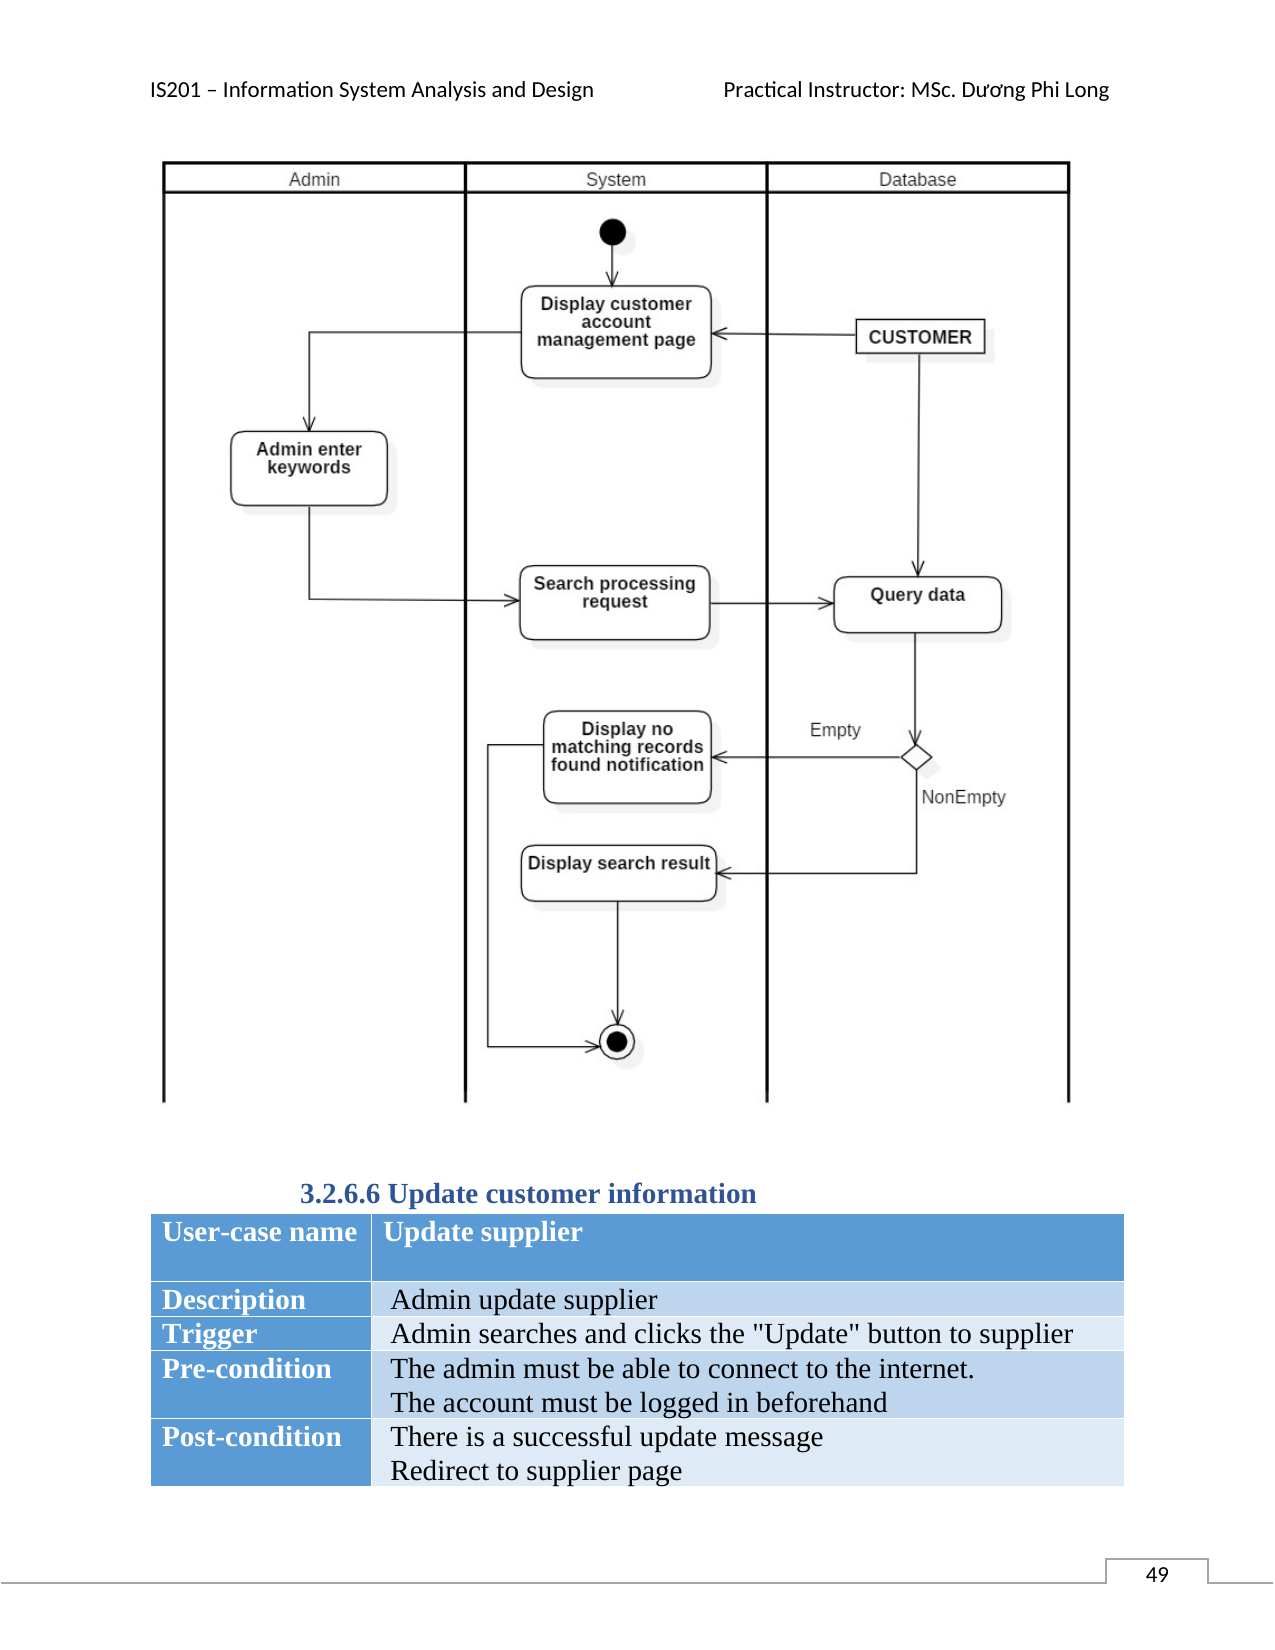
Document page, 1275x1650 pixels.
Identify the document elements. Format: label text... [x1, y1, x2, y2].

table_cell The admin must be able to connect to the internet. The account must be logged in beforehand [372, 1351, 1124, 1418]
table_header User-case name [151, 1214, 371, 1281]
table_cell Trigger [151, 1317, 371, 1350]
table_cell Pre-condition [151, 1351, 371, 1418]
picture [150, 150, 1124, 1158]
subtitle 3.2.6.6 Update customer information [300, 1177, 1125, 1210]
table_header Update supplier [372, 1214, 1124, 1281]
table_cell Post-condition [151, 1419, 371, 1486]
table_cell Description [151, 1282, 371, 1316]
table_cell Admin searches and clicks the "Update" button to supplier [372, 1317, 1124, 1350]
table_cell Admin update supplier [372, 1282, 1124, 1316]
table_cell There is a successful update message Redirect to supplier page [372, 1419, 1124, 1486]
